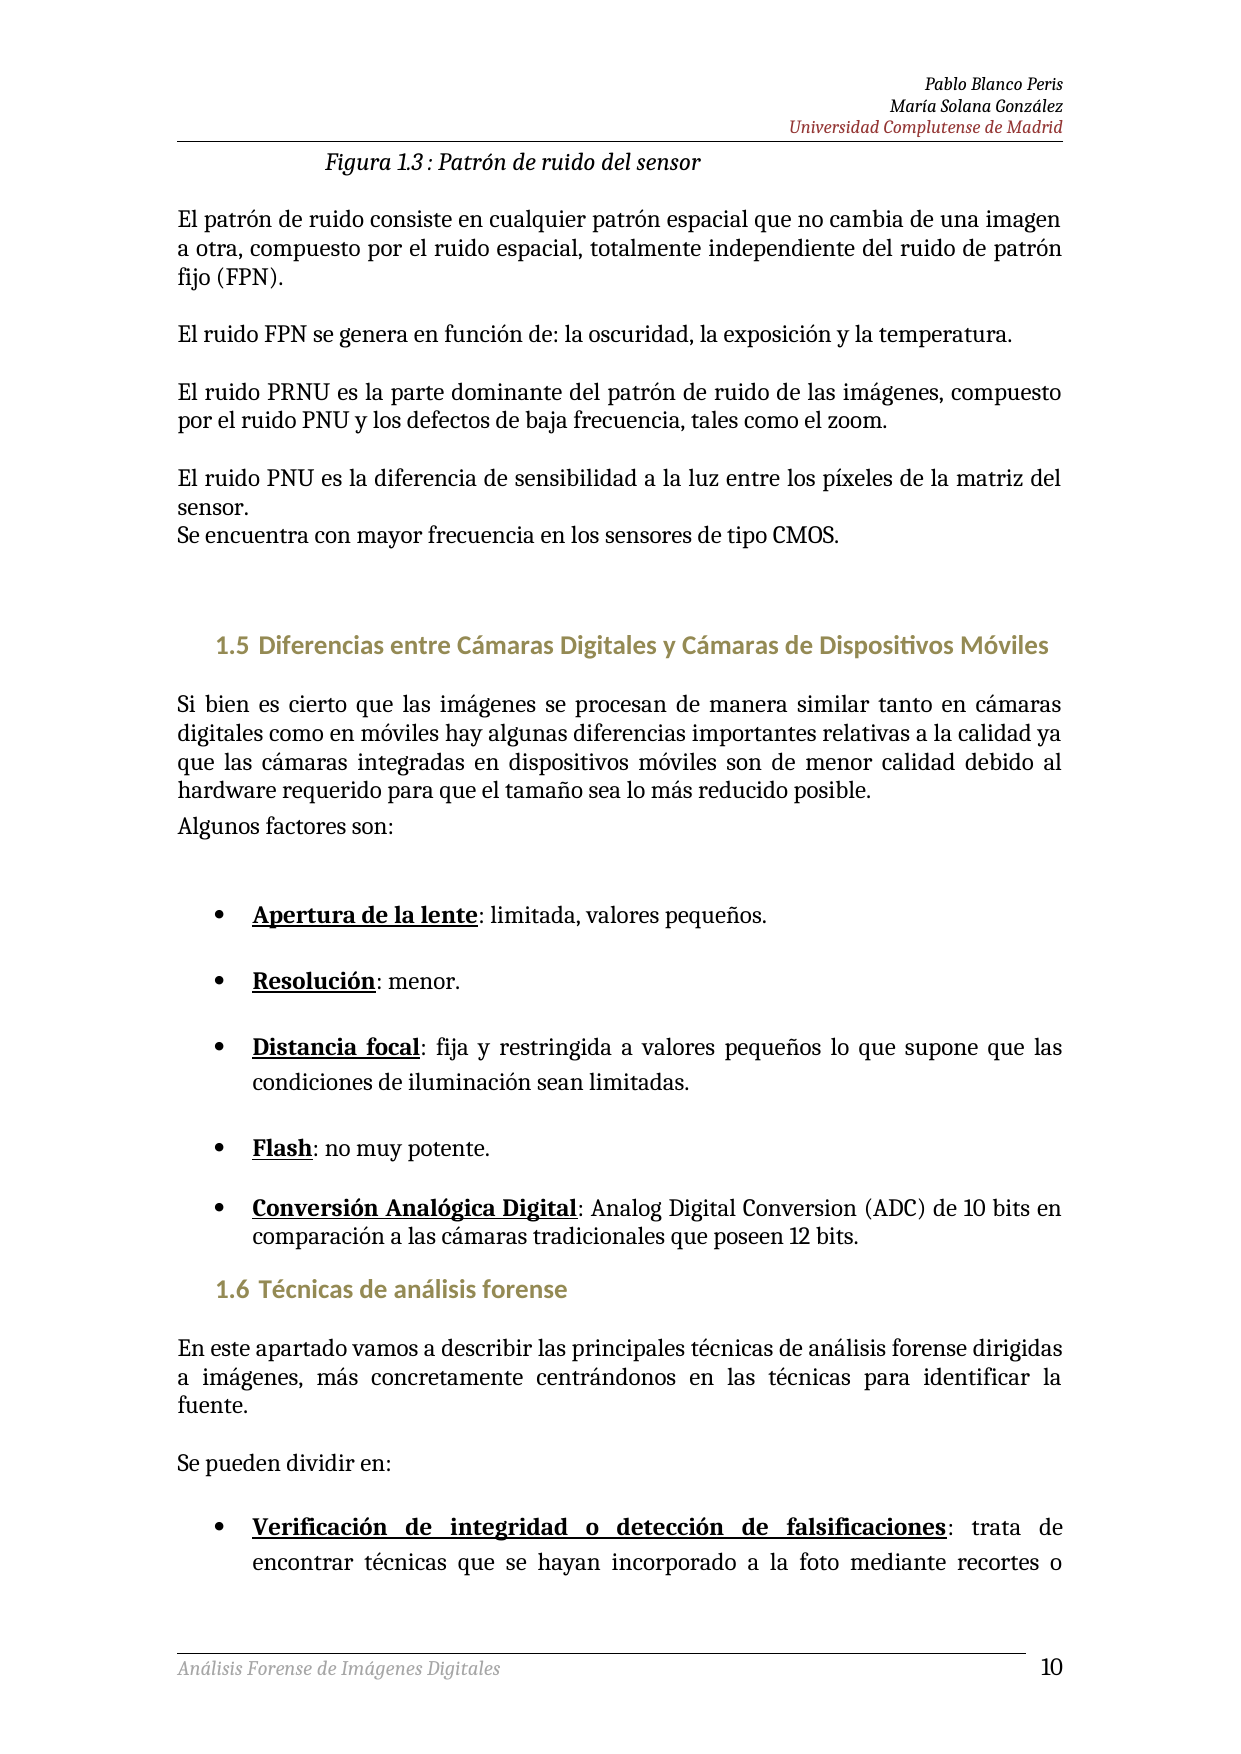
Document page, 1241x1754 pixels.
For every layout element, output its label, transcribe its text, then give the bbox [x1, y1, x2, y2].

text Figura 1.3 : Patrón de ruido del sensor [325, 148, 1063, 176]
text Se pueden dividir en: [177, 1449, 1063, 1477]
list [215, 1506, 1063, 1577]
text En este apartado vamos a describir las principales técnicas de análisis forense dirigidas a imágenes, más concretamente centrándonos en las técnicas para identificar la fuente. [177, 1334, 1063, 1420]
text El patrón de ruido consiste en cualquier patrón espacial que no cambia de una imagen a otra, compuesto por el ruido espacial, totalmente independiente del ruido de patrón fijo (FPN). [177, 205, 1063, 291]
text El ruido PNU es la diferencia de sensibilidad a la luz entre los píxeles de la matriz del sensor. [177, 464, 1063, 521]
list Distancia focal: fija y restringida a valores pequeños lo que supone que las condiciones de iluminación sean limitadas. [215, 1026, 1063, 1097]
subtitle Diferencias entre Cámaras Digitales y Cámaras de Dispositivos Móviles [215, 628, 1063, 661]
text Algunos factores son: [177, 805, 1063, 841]
list Flash: no muy potente. [215, 1128, 1063, 1163]
list Conversión Analógica Digital: Analog Digital Conversion (ADC) de 10 bits en comparación a las cámaras tradicionales que poseen 12 bits. [215, 1193, 1063, 1251]
text El ruido FPN se genera en función de: la oscuridad, la exposición y la temperatura. [177, 320, 1063, 349]
text Se encuentra con mayor frecuencia en los sensores de tipo CMOS. [177, 521, 1063, 550]
subtitle Técnicas de análisis forense [215, 1272, 1063, 1305]
text El ruido PRNU es la parte dominante del patrón de ruido de las imágenes, compuesto por el ruido PNU y los defectos de baja frecuencia, tales como el zoom. [177, 378, 1063, 435]
text Si bien es cierto que las imágenes se procesan de manera similar tanto en cámaras digitales como en móviles hay algunas diferencias importantes relativas a la calidad ya que las cámaras integradas en dispositivos móviles son de menor calidad debido al hardware requerido para que el tamaño sea lo más reducido posible. [177, 690, 1063, 805]
list Resolución: menor. [215, 960, 1063, 996]
list Apertura de la lente: limitada, valores pequeños. [215, 894, 1063, 930]
